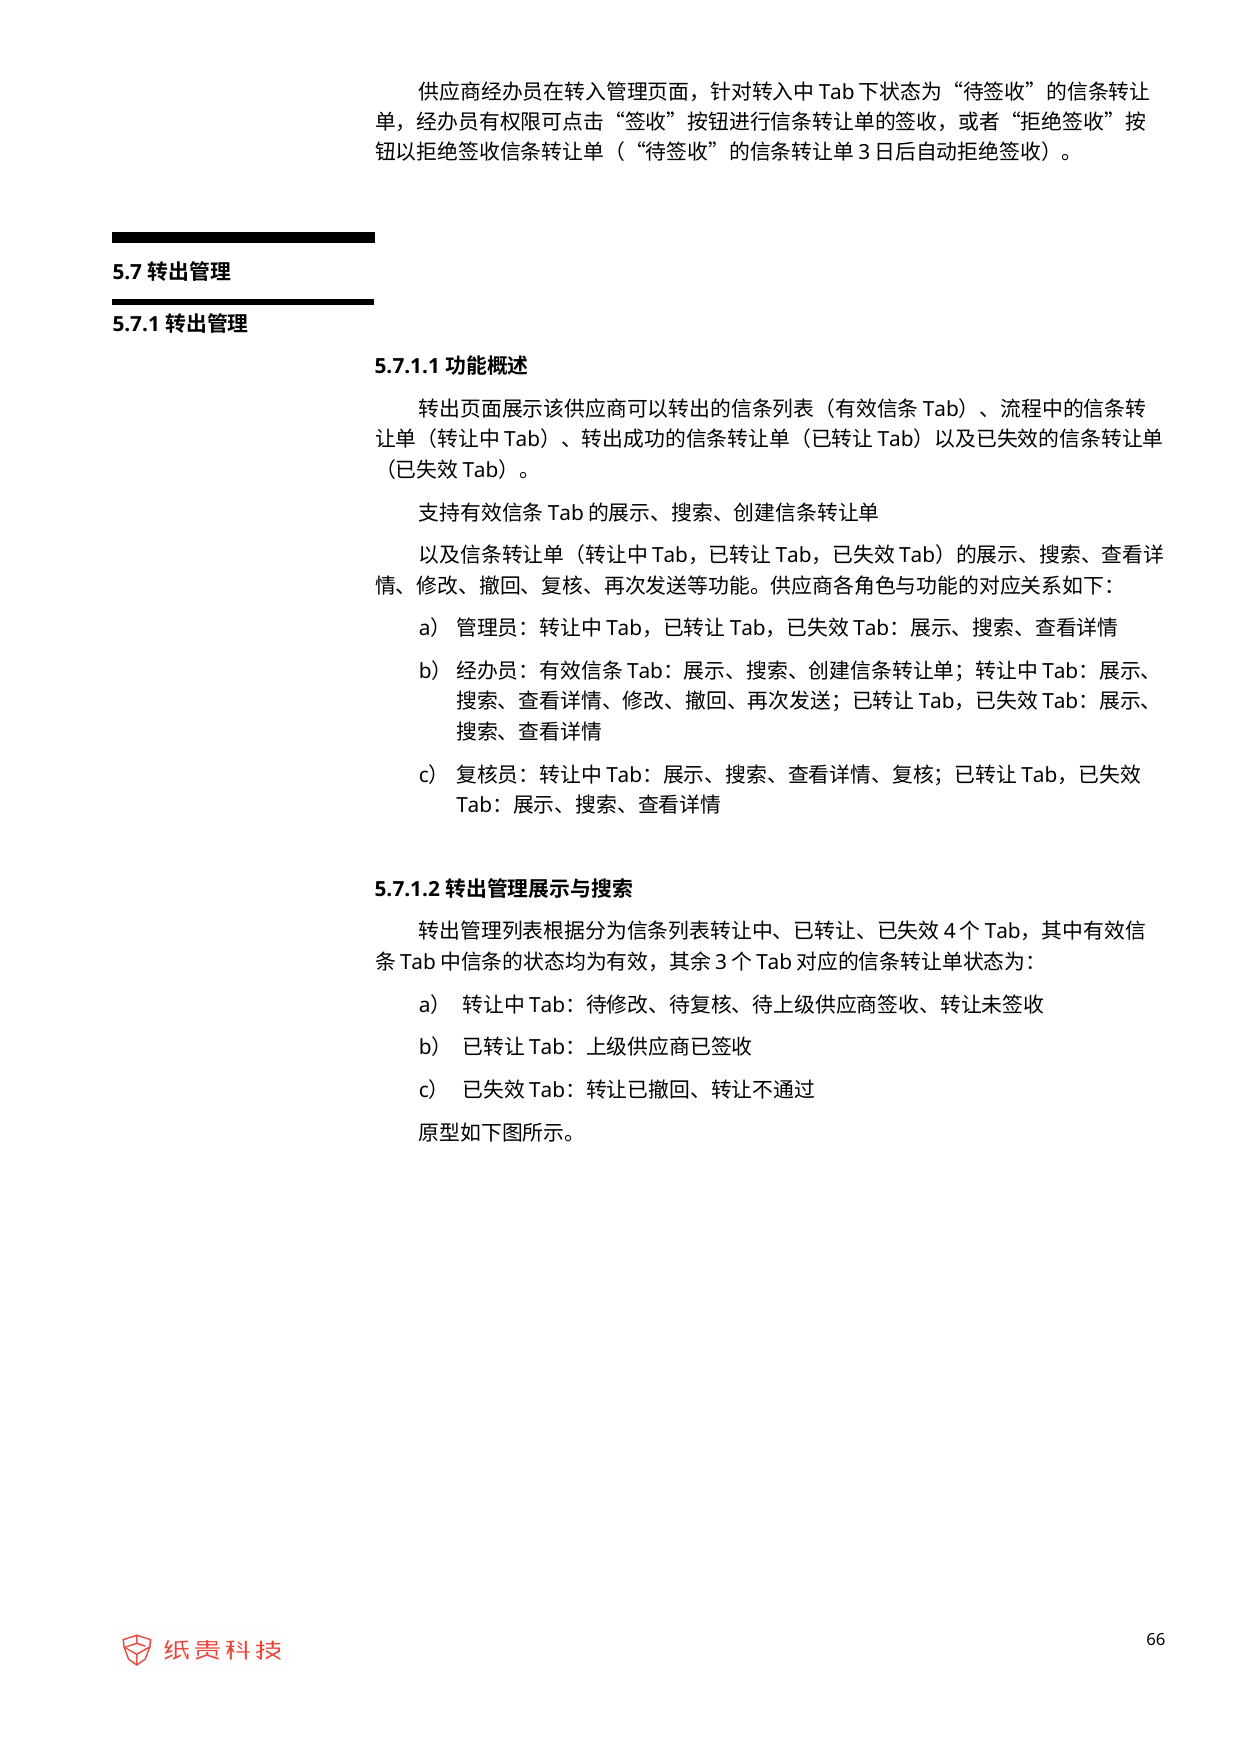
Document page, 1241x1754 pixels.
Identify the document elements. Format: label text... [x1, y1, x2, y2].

list 转让中Tab：待修改、待复核、待上级供应商签收、转让未签收 [418, 988, 1165, 1018]
text 5.7.1.1 功能概述 [374, 349, 1165, 380]
list 已转让Tab：上级供应商已签收 [418, 1031, 1165, 1061]
text 原型如下图所示。 [375, 1116, 1165, 1146]
list 管理员：转让中Tab，已转让Tab，已失效Tab：展示、搜索、查看详情 [418, 612, 1165, 642]
subtitle 5.7 转出管理 [112, 256, 1165, 286]
text 5.7.1.2 转出管理展示与搜索 [374, 872, 1165, 902]
text 转出管理列表根据分为信条列表转让中、已转让、已失效4个Tab，其中有效信条Tab中信条的状态均为有效，其余3个Tab对应的信条转让单状态为： [375, 915, 1165, 975]
list 已失效Tab：转让已撤回、转让不通过 [418, 1073, 1165, 1104]
text 转出页面展示该供应商可以转出的信条列表（有效信条Tab）、流程中的信条转让单（转让中Tab）、转出成功的信条转让单（已转让Tab）以及已失效的信条转让单（已失效Tab）。 [375, 392, 1165, 483]
list 复核员：转让中Tab：展示、搜索、查看详情、复核；已转让Tab，已失效Tab：展示、搜索、查看详情 [418, 758, 1165, 818]
subtitle 5.7.1 转出管理 [112, 305, 374, 337]
text 以及信条转让单（转让中Tab，已转让Tab，已失效Tab）的展示、搜索、查看详情、修改、撤回、复核、再次发送等功能。供应商各角色与功能的对应关系如下： [375, 539, 1165, 599]
list 经办员：有效信条Tab：展示、搜索、创建信条转让单；转让中Tab：展示、搜索、查看详情、修改、撤回、再次发送；已转让Tab，已失效Tab：展示、搜索、查看详情 [418, 654, 1165, 745]
text 支持有效信条Tab的展示、搜索、创建信条转让单 [375, 496, 1165, 526]
picture [112, 1627, 287, 1671]
text 供应商经办员在转入管理页面，针对转入中Tab下状态为“待签收”的信条转让单，经办员有权限可点击“签收”按钮进行信条转让单的签收，或者“拒绝签收”按钮以拒绝签收信条转让单（“待签收”的信条转让单3日后自动拒绝签收）。 [375, 75, 1165, 166]
